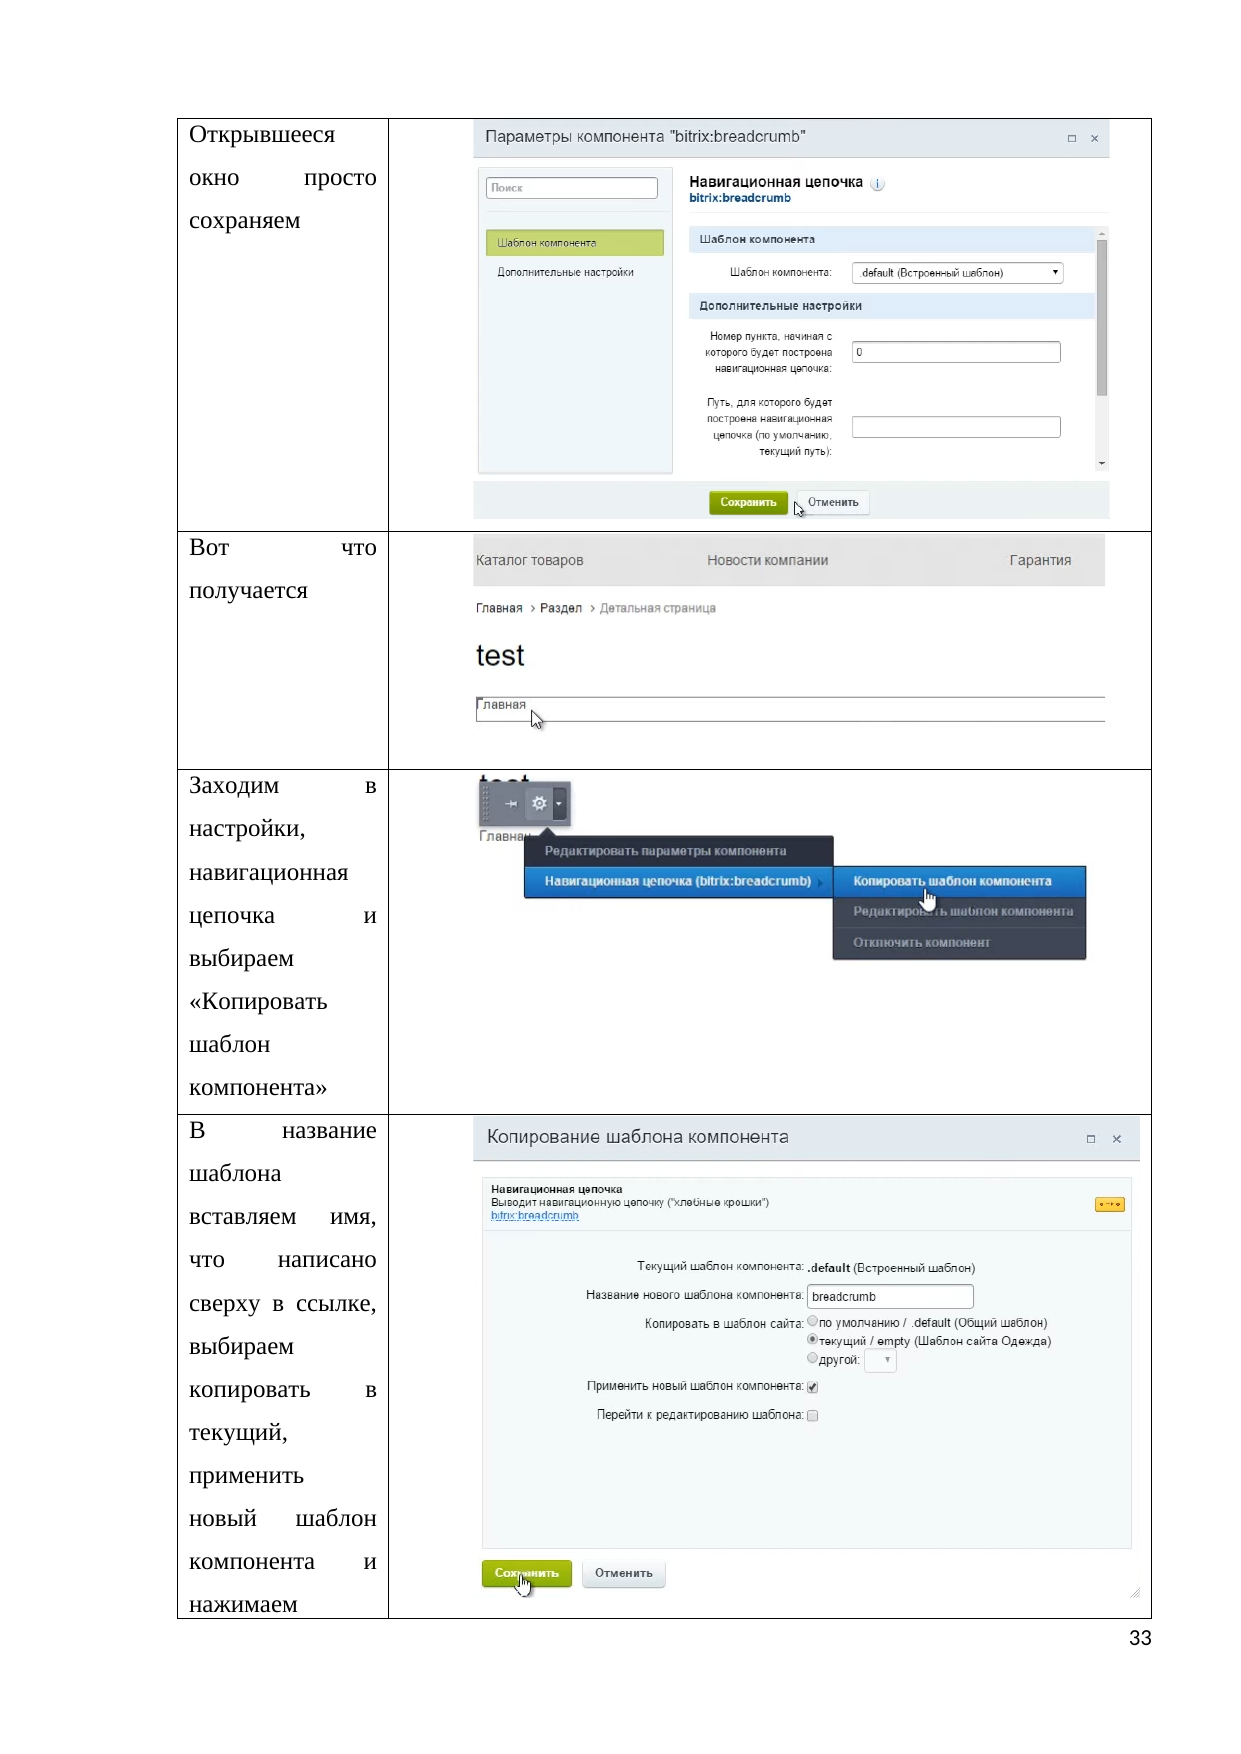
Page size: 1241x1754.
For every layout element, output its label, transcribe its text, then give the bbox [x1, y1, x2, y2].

table_cell [389, 770, 1151, 1114]
picture [473, 1115, 1140, 1598]
table_cell [389, 1115, 1151, 1618]
table_cell [389, 119, 1151, 531]
picture [473, 119, 1110, 519]
table_cell Вот что получается [178, 532, 388, 769]
picture [473, 532, 1106, 757]
table_cell Заходим в настройки, навигационная цепочка и выбираем «Копировать шаблон компонента» [178, 770, 388, 1114]
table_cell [178, 1115, 388, 1618]
picture [473, 770, 1103, 1022]
table_cell Открывшееся окно просто сохраняем [178, 119, 388, 531]
table_cell [389, 532, 1151, 769]
